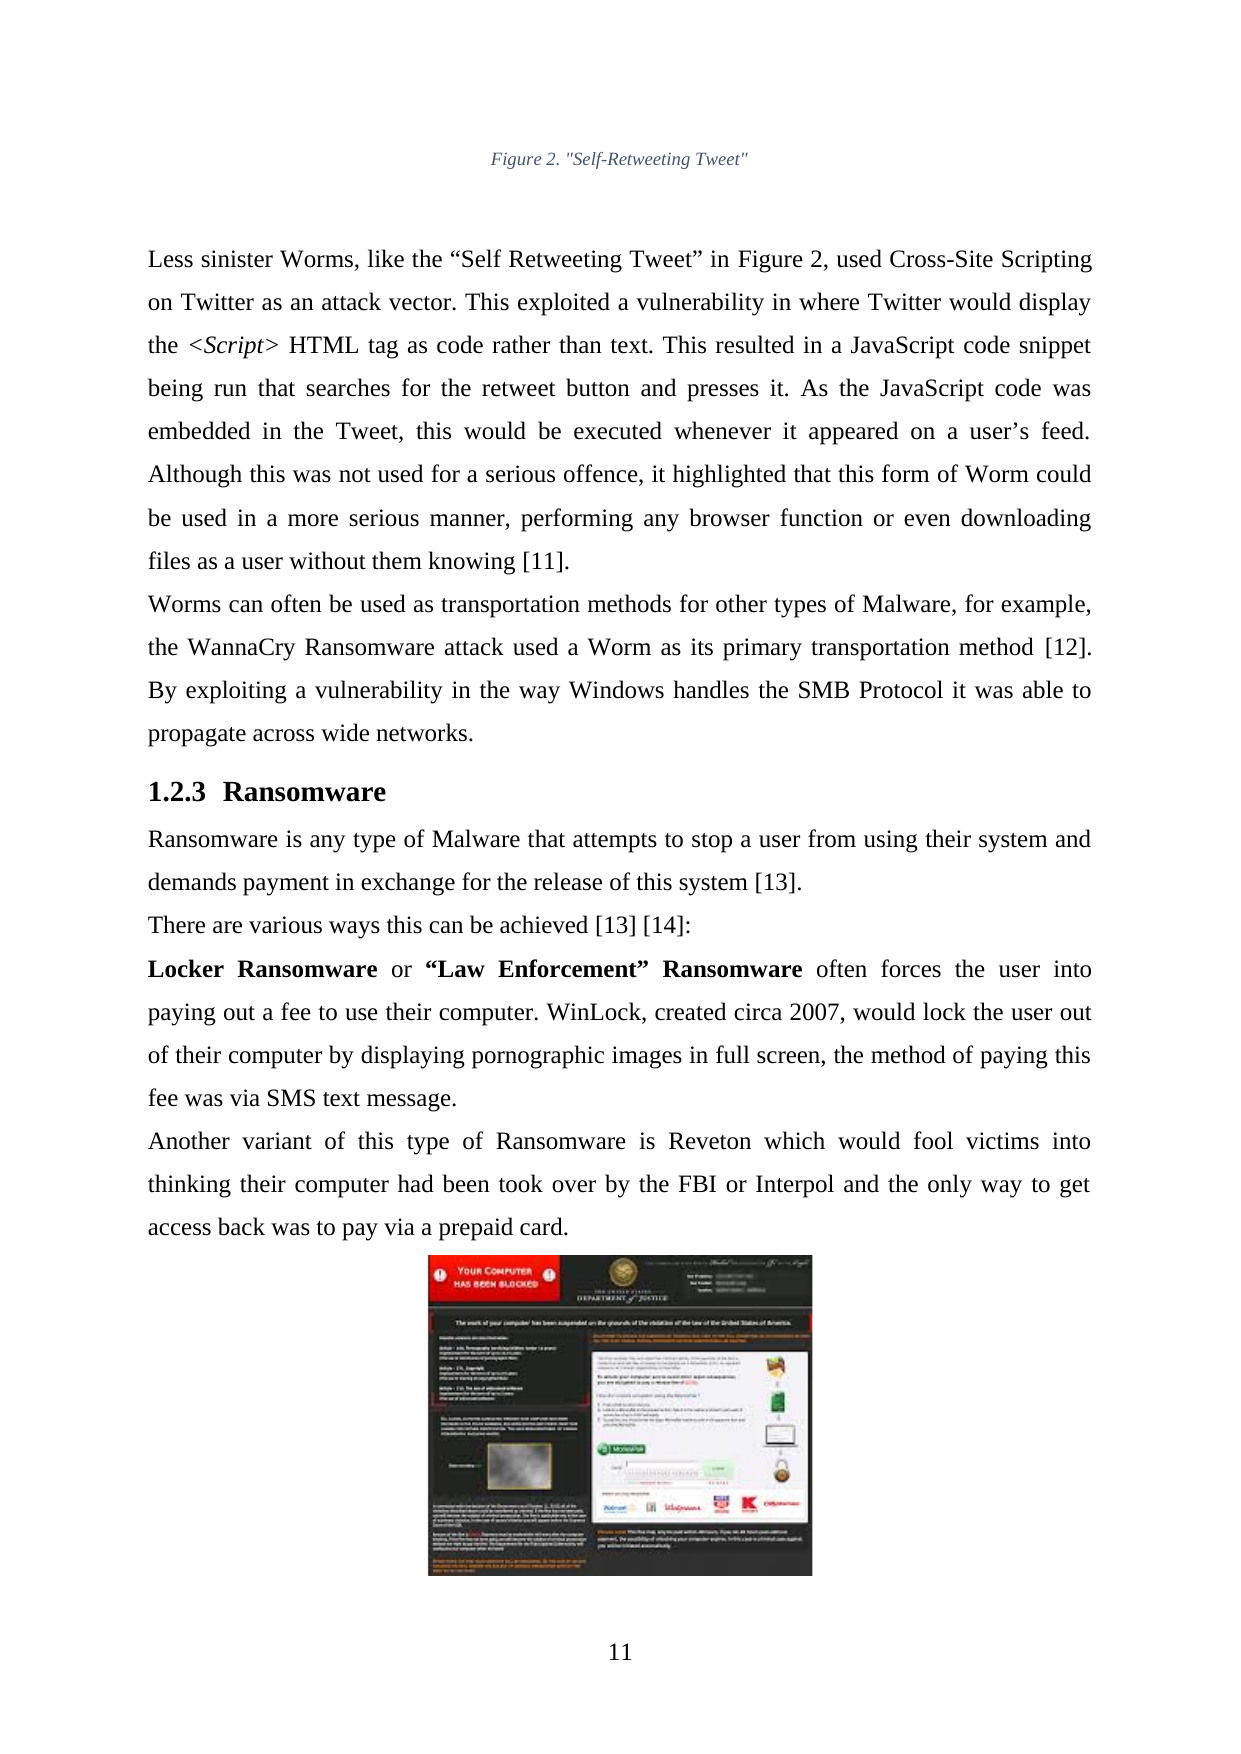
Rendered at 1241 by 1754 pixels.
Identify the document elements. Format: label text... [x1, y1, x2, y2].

text Locker Ransomware or “Law Enforcement” Ransomware often forces the user into paying out a fee to use their computer. WinLock, created circa 2007, would lock the user out of their computer by displaying pornographic images in full screen, the method of paying this fee was via SMS text message. [148, 954, 1092, 1112]
text Another variant of this type of Ransomware is Reveton which would fool victims into thinking their computer had been took over by the FBI or Interpol and the only way to get access back was to pay via a prepaid card. [148, 1126, 1092, 1241]
picture [427, 1255, 813, 1576]
text Figure 2. "Self-Retweeting Tweet" [148, 148, 1092, 169]
text Less sinister Worms, like the “Self Retweeting Tweet” in Figure 2, used Cross-Site Scripting on Twitter as an attack vector. This exploited a vulnerability in where Twitter would display the <Script> HTML tag as code rather than text. This resulted in a JavaScript code snippet being run that searches for the retweet button and presses it. As the JavaScript code was embedded in the Tweet, this would be executed whenever it appeared on a user’s feed. Although this was not used for a serious offence, it highlighted that this form of Worm could be used in a more serious manner, performing any browser function or even downloading files as a user without them knowing . [148, 244, 1092, 574]
text There are various ways this can be achieved : [148, 911, 1092, 939]
text Ransomware is any type of Malware that attempts to stop a user from using their system and demands payment in exchange for the release of this system . [148, 824, 1092, 896]
text Worms can often be used as transportation methods for other types of Malware, for example, the WannaCry Ransomware attack used a Worm as its primary transportation method . By exploiting a vulnerability in the way Windows handles the SMB Protocol it was able to propagate across wide networks. [148, 589, 1092, 747]
subtitle Ransomware [148, 774, 1092, 807]
